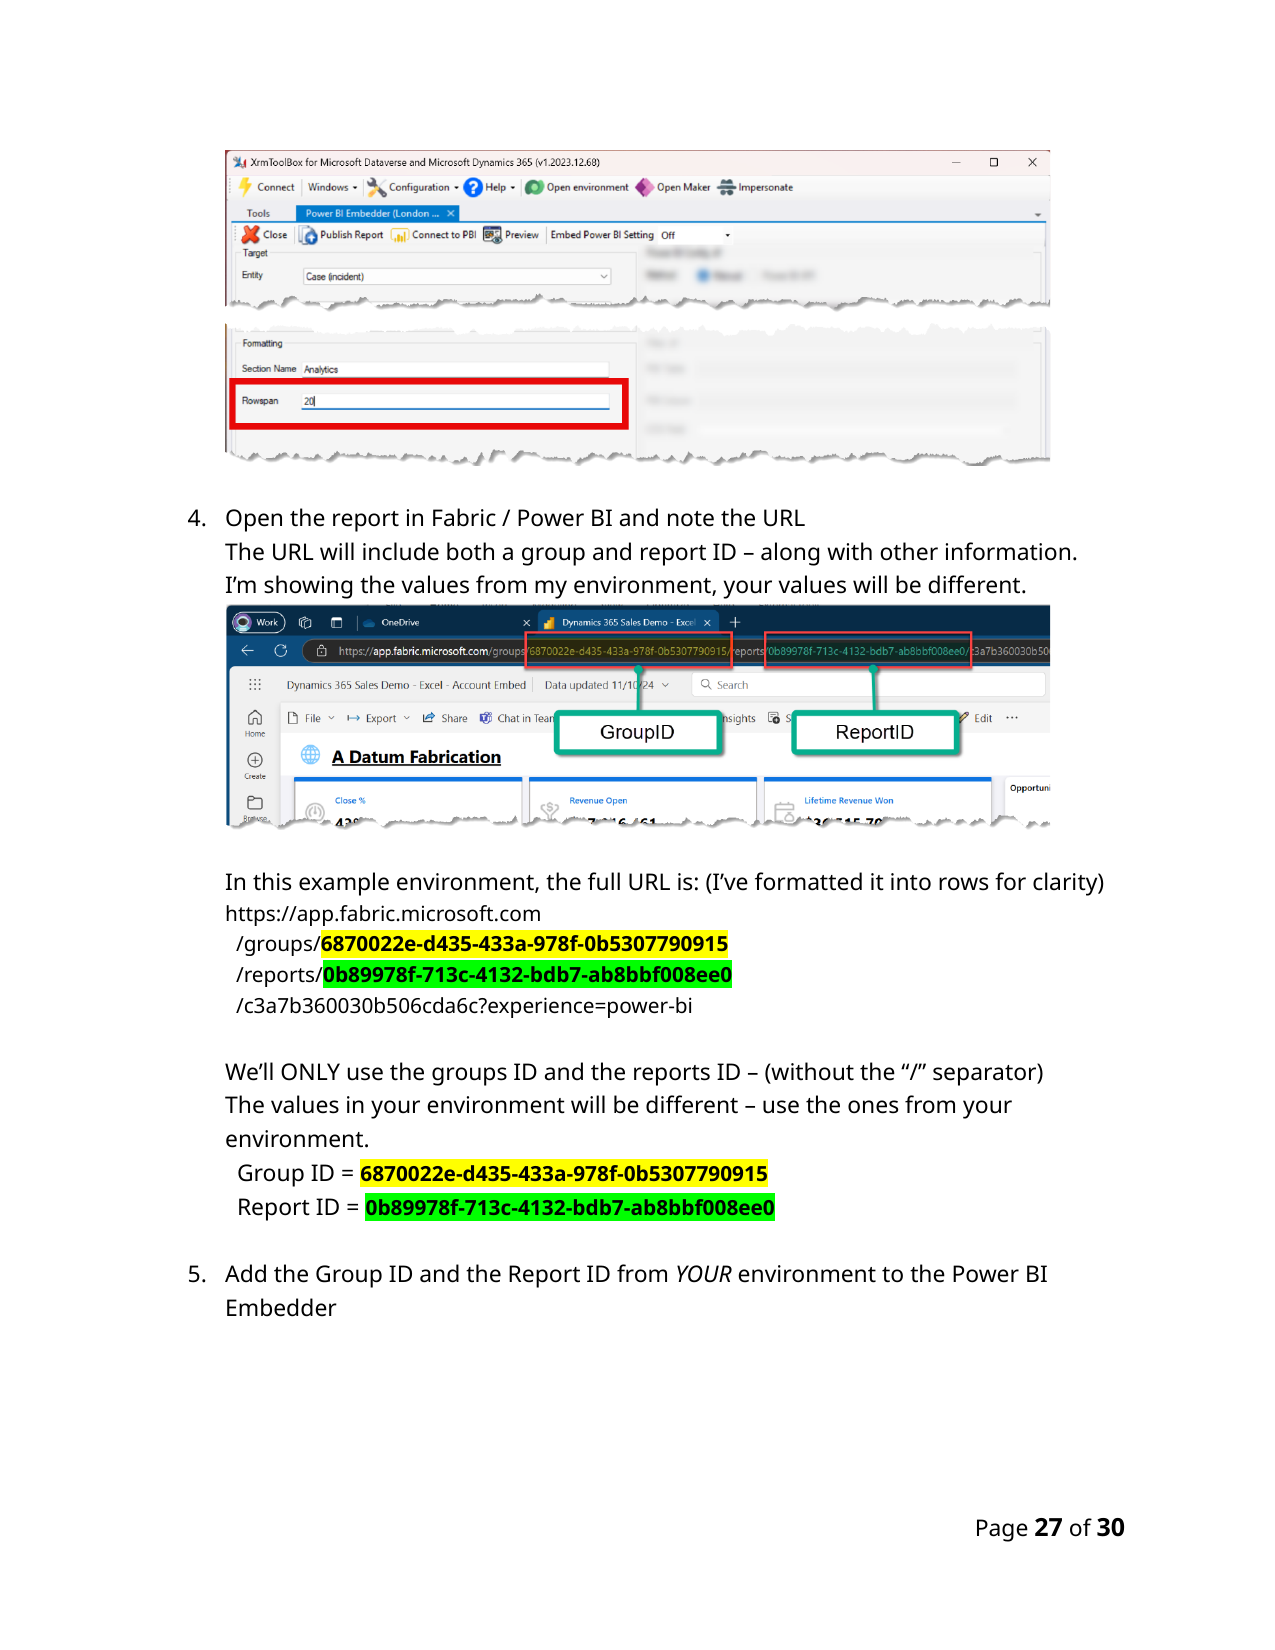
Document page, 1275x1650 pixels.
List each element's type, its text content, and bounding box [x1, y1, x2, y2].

picture [225, 603, 1050, 830]
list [187, 1258, 1125, 1323]
picture [225, 150, 1050, 466]
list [187, 150, 1125, 499]
